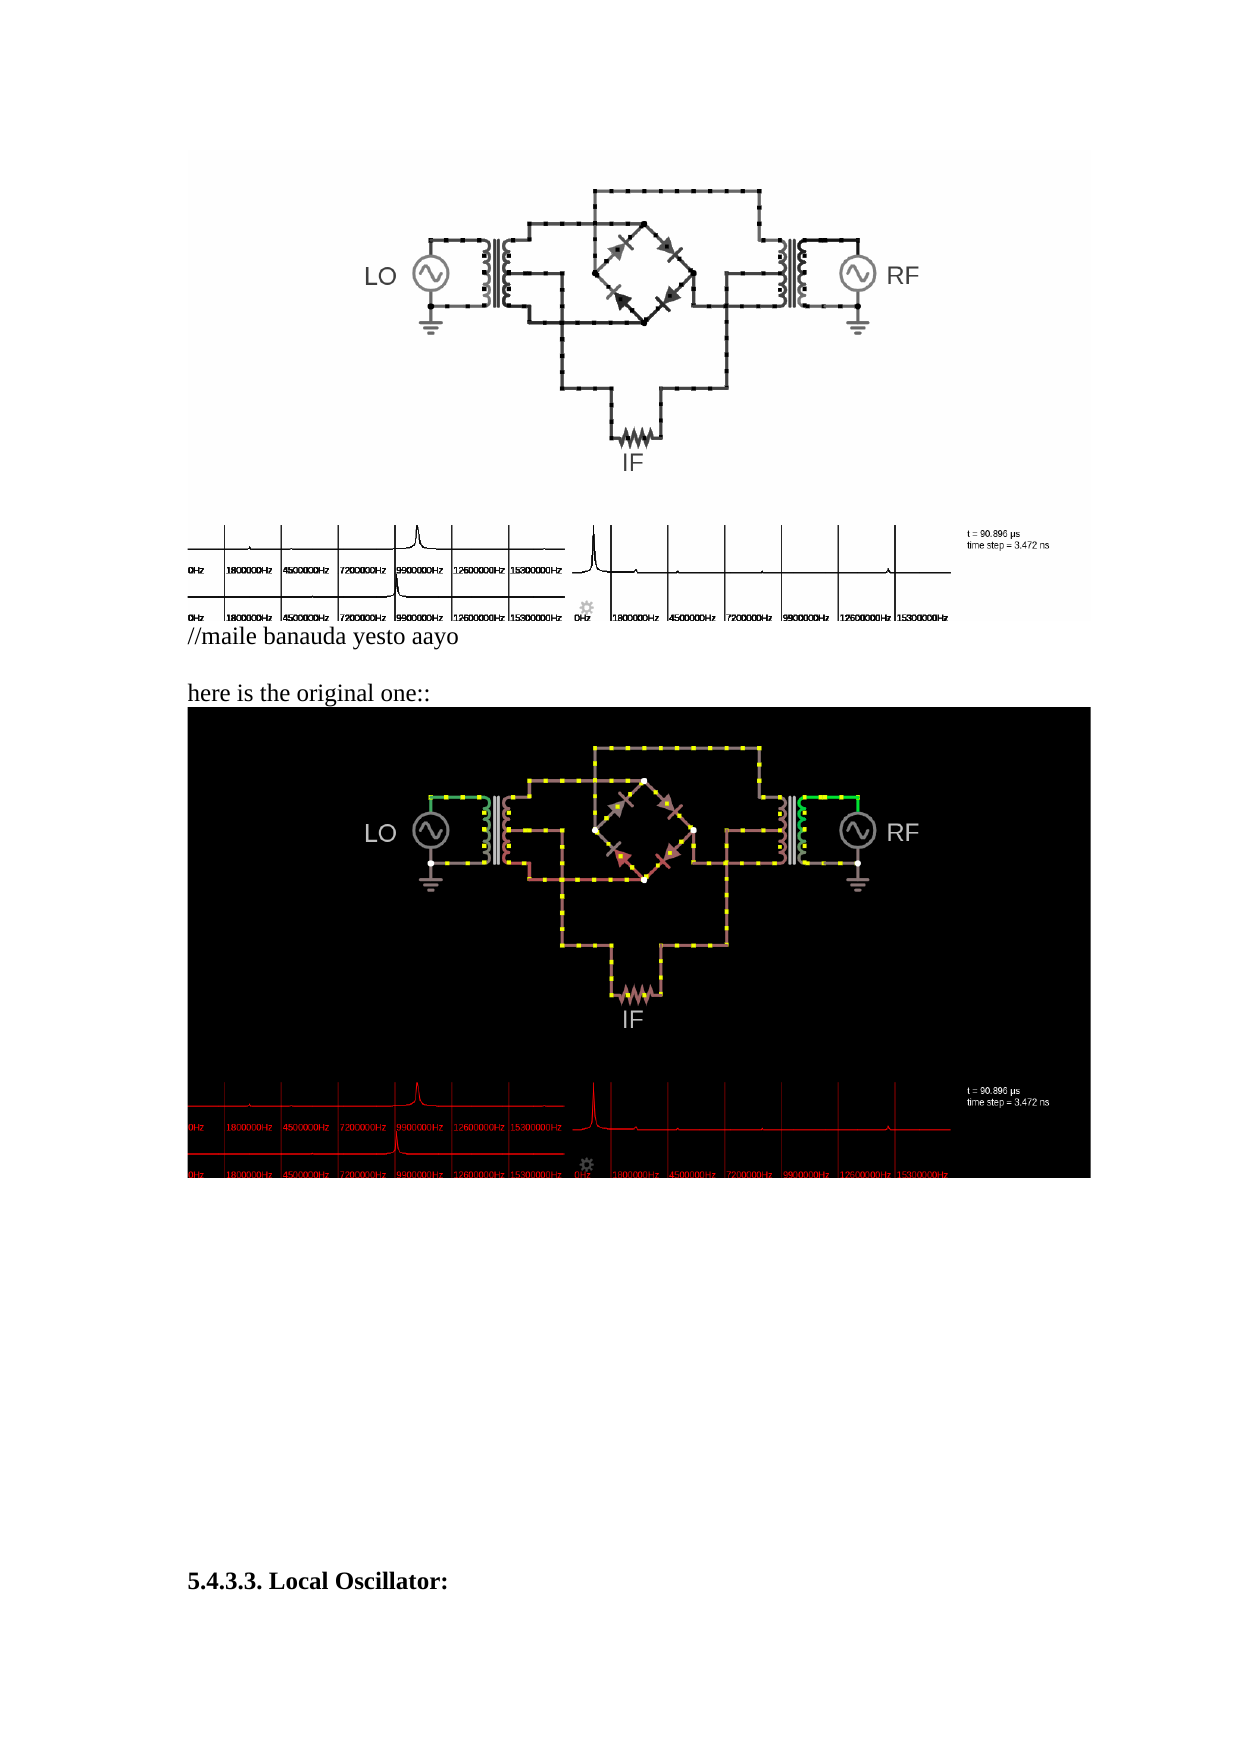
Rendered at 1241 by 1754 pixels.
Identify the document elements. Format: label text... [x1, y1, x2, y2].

text //maile banauda yesto aayo [187, 621, 1090, 649]
text here is the original one:: [187, 678, 1090, 707]
picture [187, 707, 1091, 1178]
picture [187, 150, 1091, 621]
subtitle 5.4.3.3. Local Oscillator: [187, 1566, 1090, 1595]
